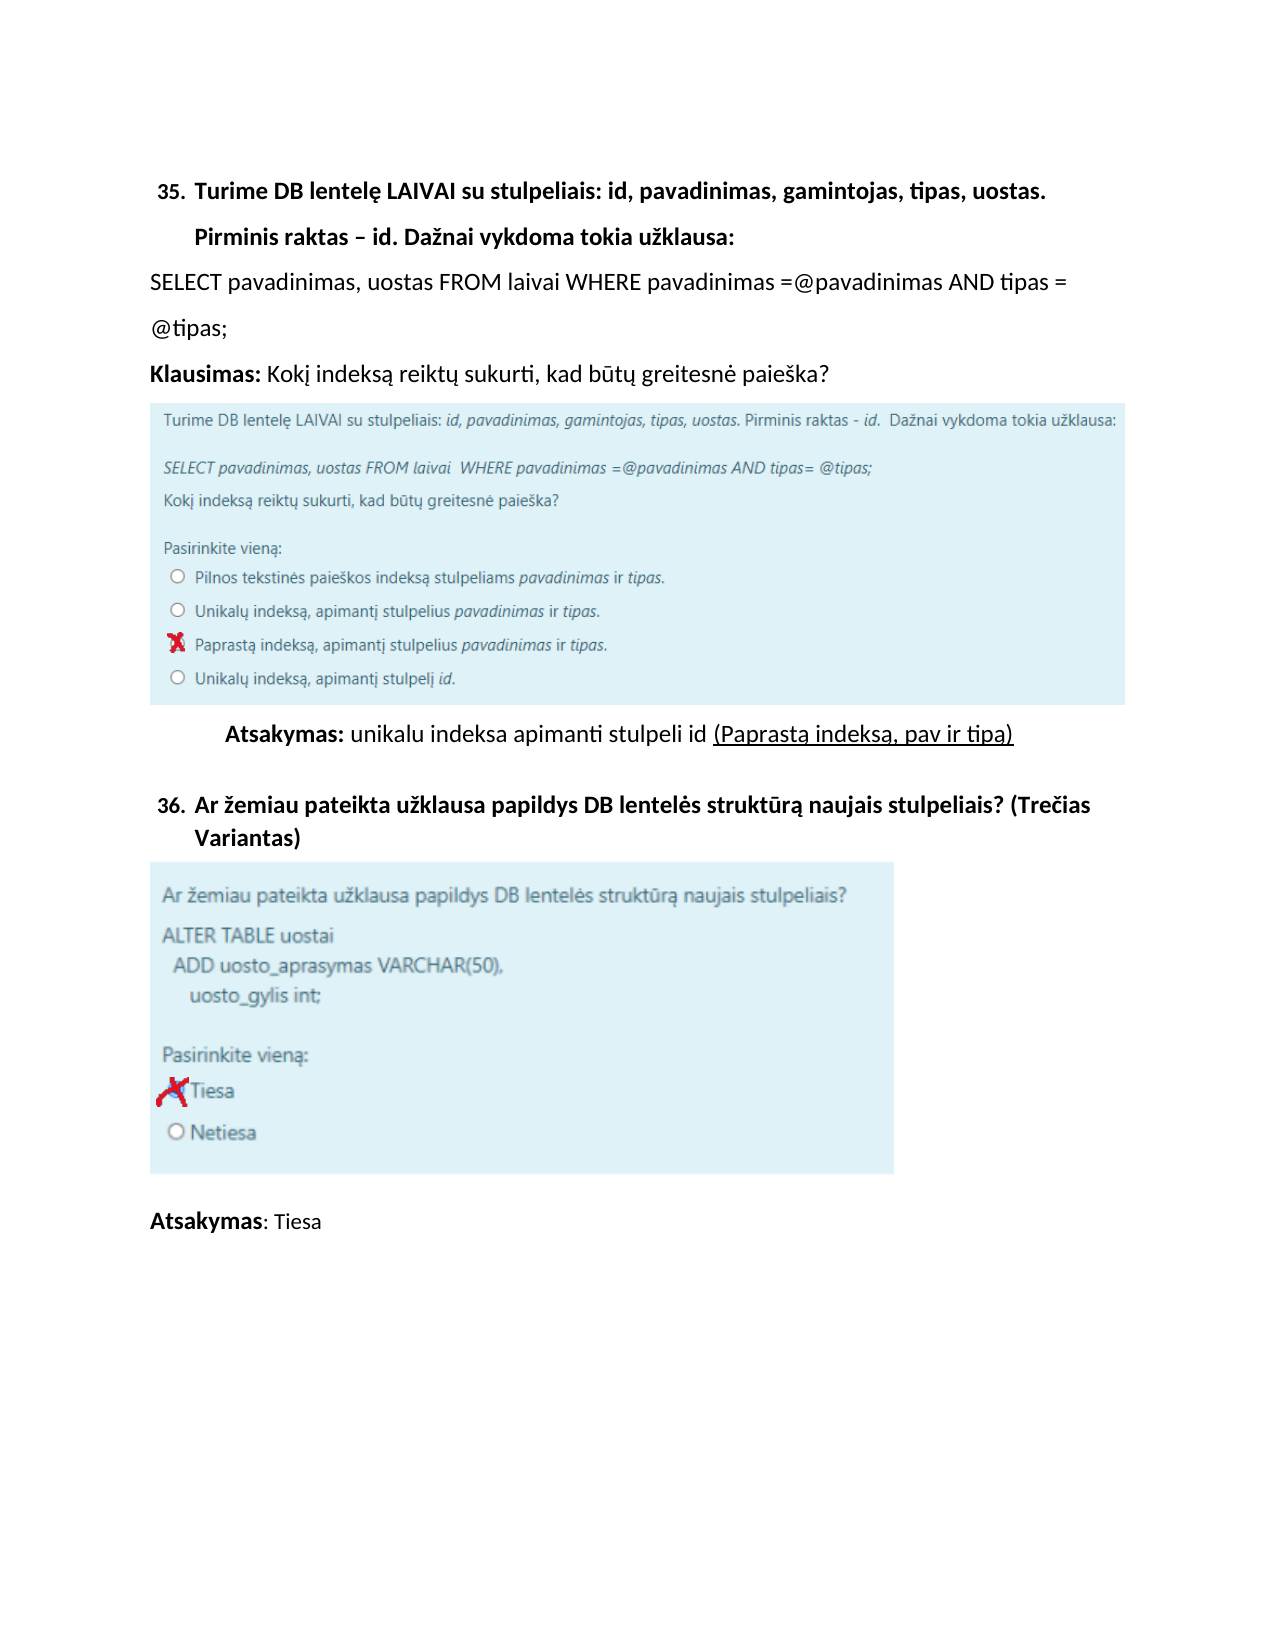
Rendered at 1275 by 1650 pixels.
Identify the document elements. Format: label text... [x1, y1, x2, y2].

text Atsakymas: Tiesa [150, 1205, 1125, 1236]
picture [150, 403, 1125, 705]
subtitle Turime DB lentelę LAIVAI su stulpeliais: id, pavadinimas, gamintojas, tipas, uostas. Pirminis raktas – id. Dažnai vykdoma tokia užklausa: [157, 175, 1125, 251]
picture [150, 859, 894, 1175]
text SELECT pavadinimas, uostas FROM laivai WHERE pavadinimas =@pavadinimas AND tipas = @tipas; [150, 266, 1125, 343]
text Atsakymas: unikalu indeksa apimanti stulpeli id (Paprastą indeksą, pav ir tipą) [225, 718, 1125, 749]
text Klausimas: Kokį indeksą reiktų sukurti, kad būtų greitesnė paieška? [150, 358, 1125, 388]
subtitle Ar žemiau pateikta užklausa papildys DB lentelės struktūrą naujais stulpeliais? (Trečias Variantas) [157, 789, 1125, 853]
